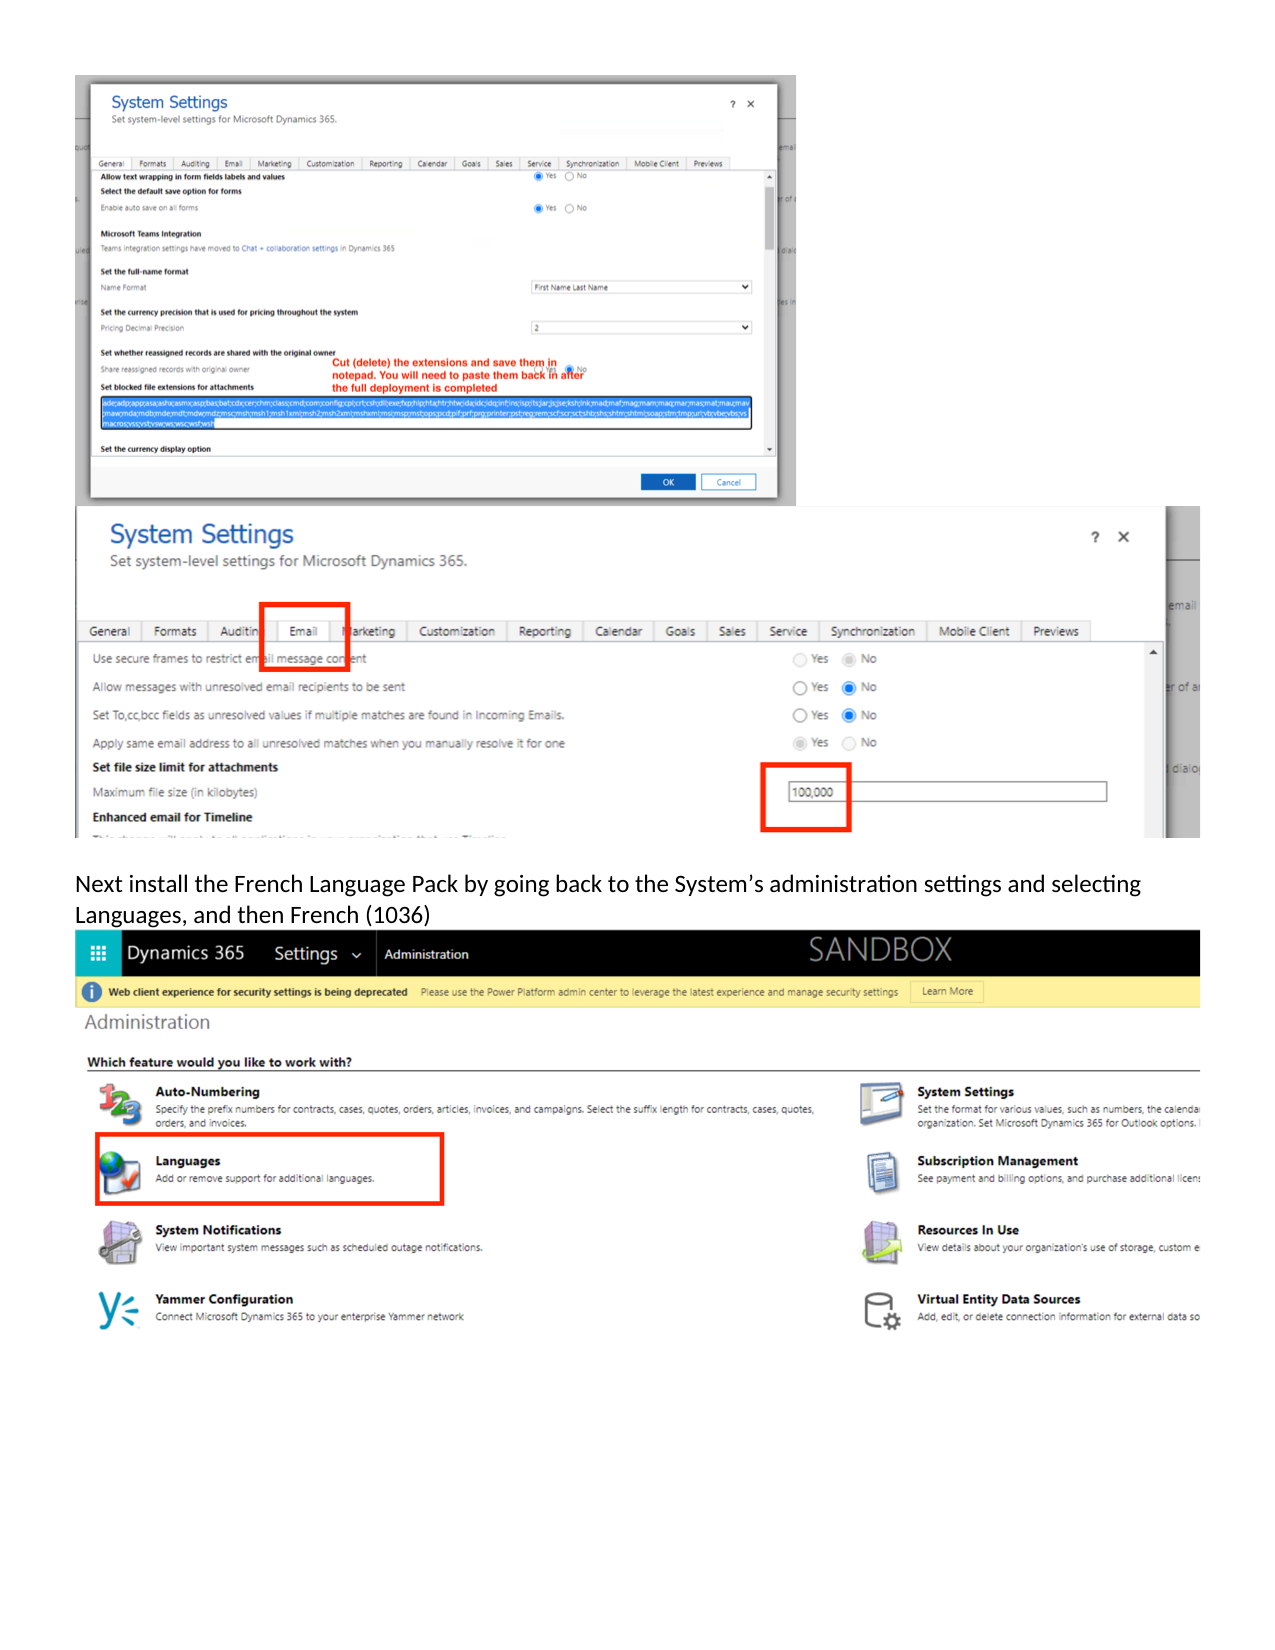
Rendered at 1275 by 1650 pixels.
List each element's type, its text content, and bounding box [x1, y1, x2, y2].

text Next install the French Language Pack by going back to the System’s administration settings and selecting Languages, and then French (1036) [75, 868, 1200, 929]
picture [75, 75, 1200, 838]
picture [75, 929, 1200, 1396]
